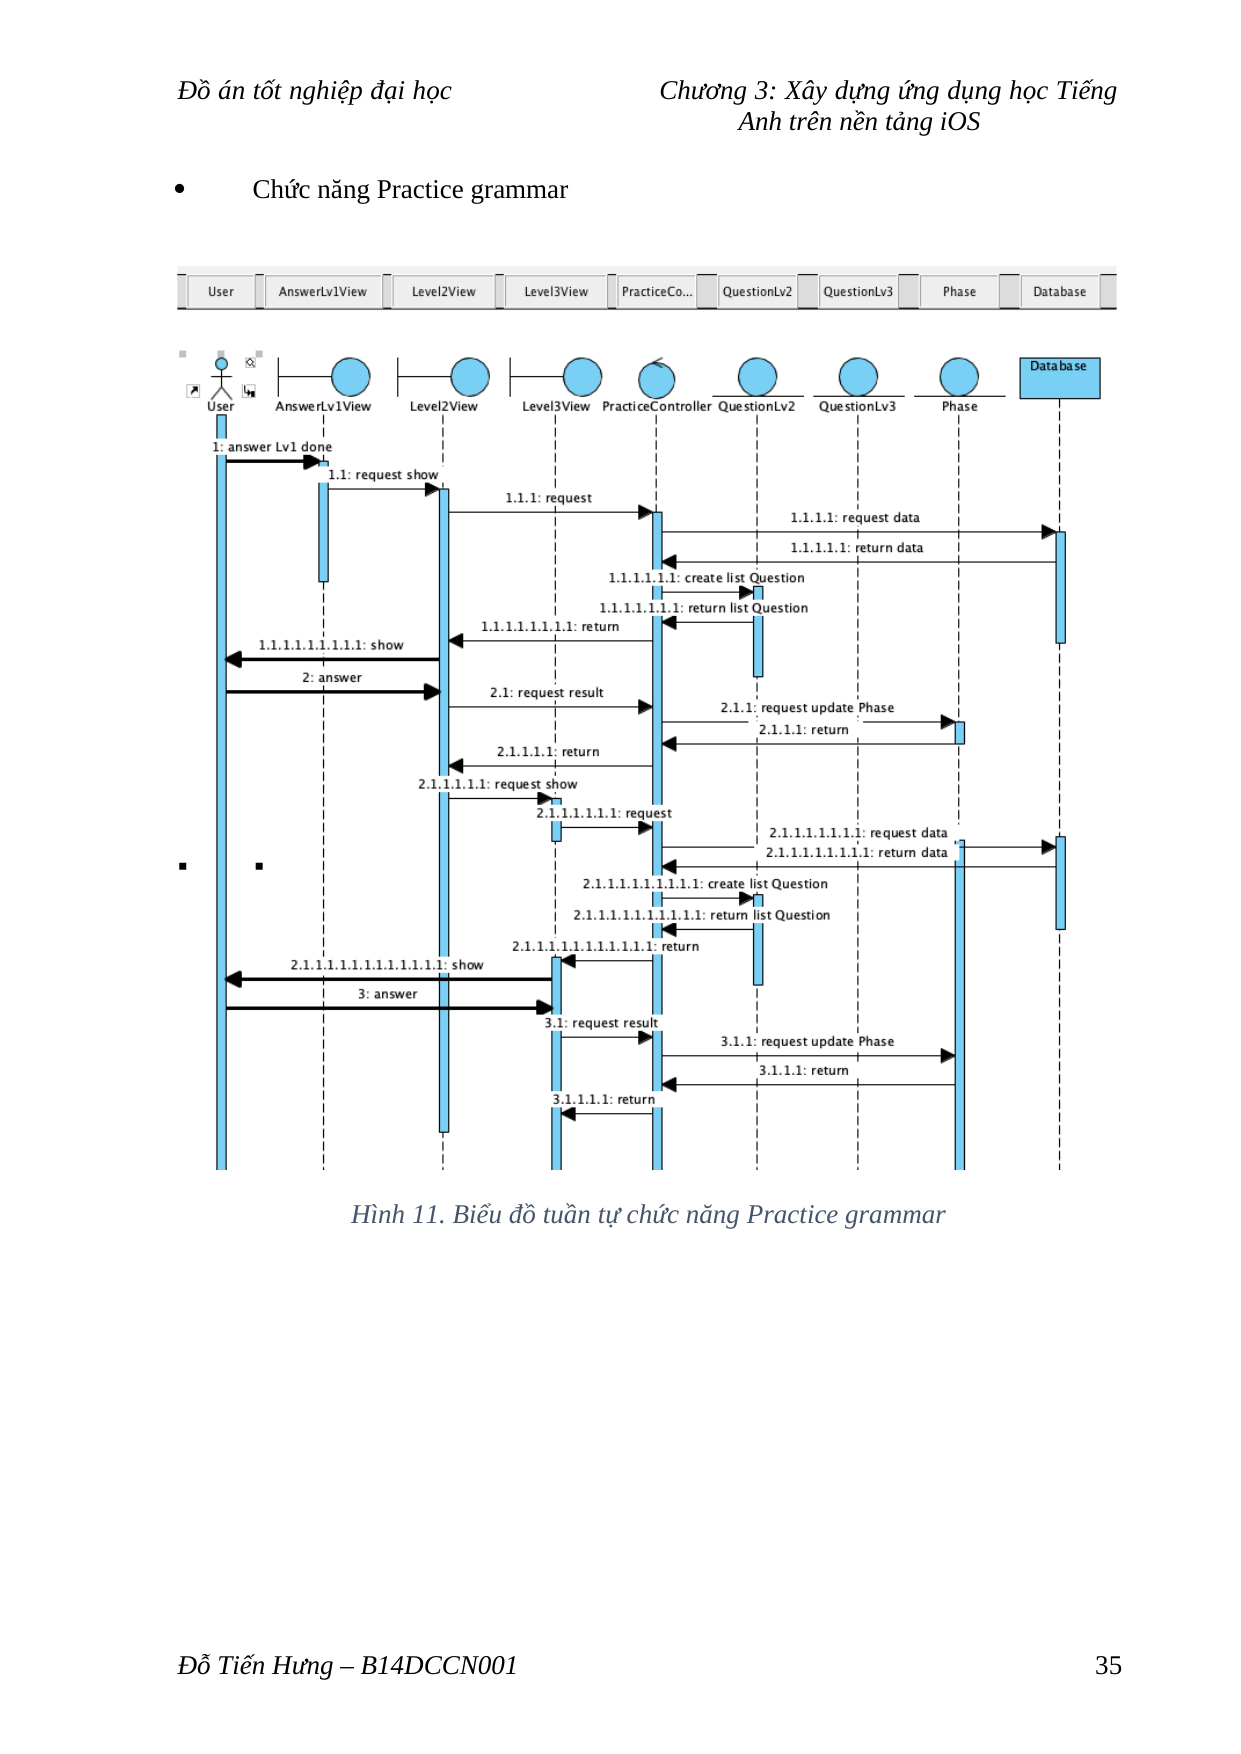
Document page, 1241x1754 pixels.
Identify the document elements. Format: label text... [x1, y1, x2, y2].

list Chức năng Practice grammar [175, 173, 1122, 204]
text Hình 11. Biểu đồ tuần tự chức năng Practice grammar [177, 1198, 1122, 1229]
picture [177, 266, 1117, 1170]
